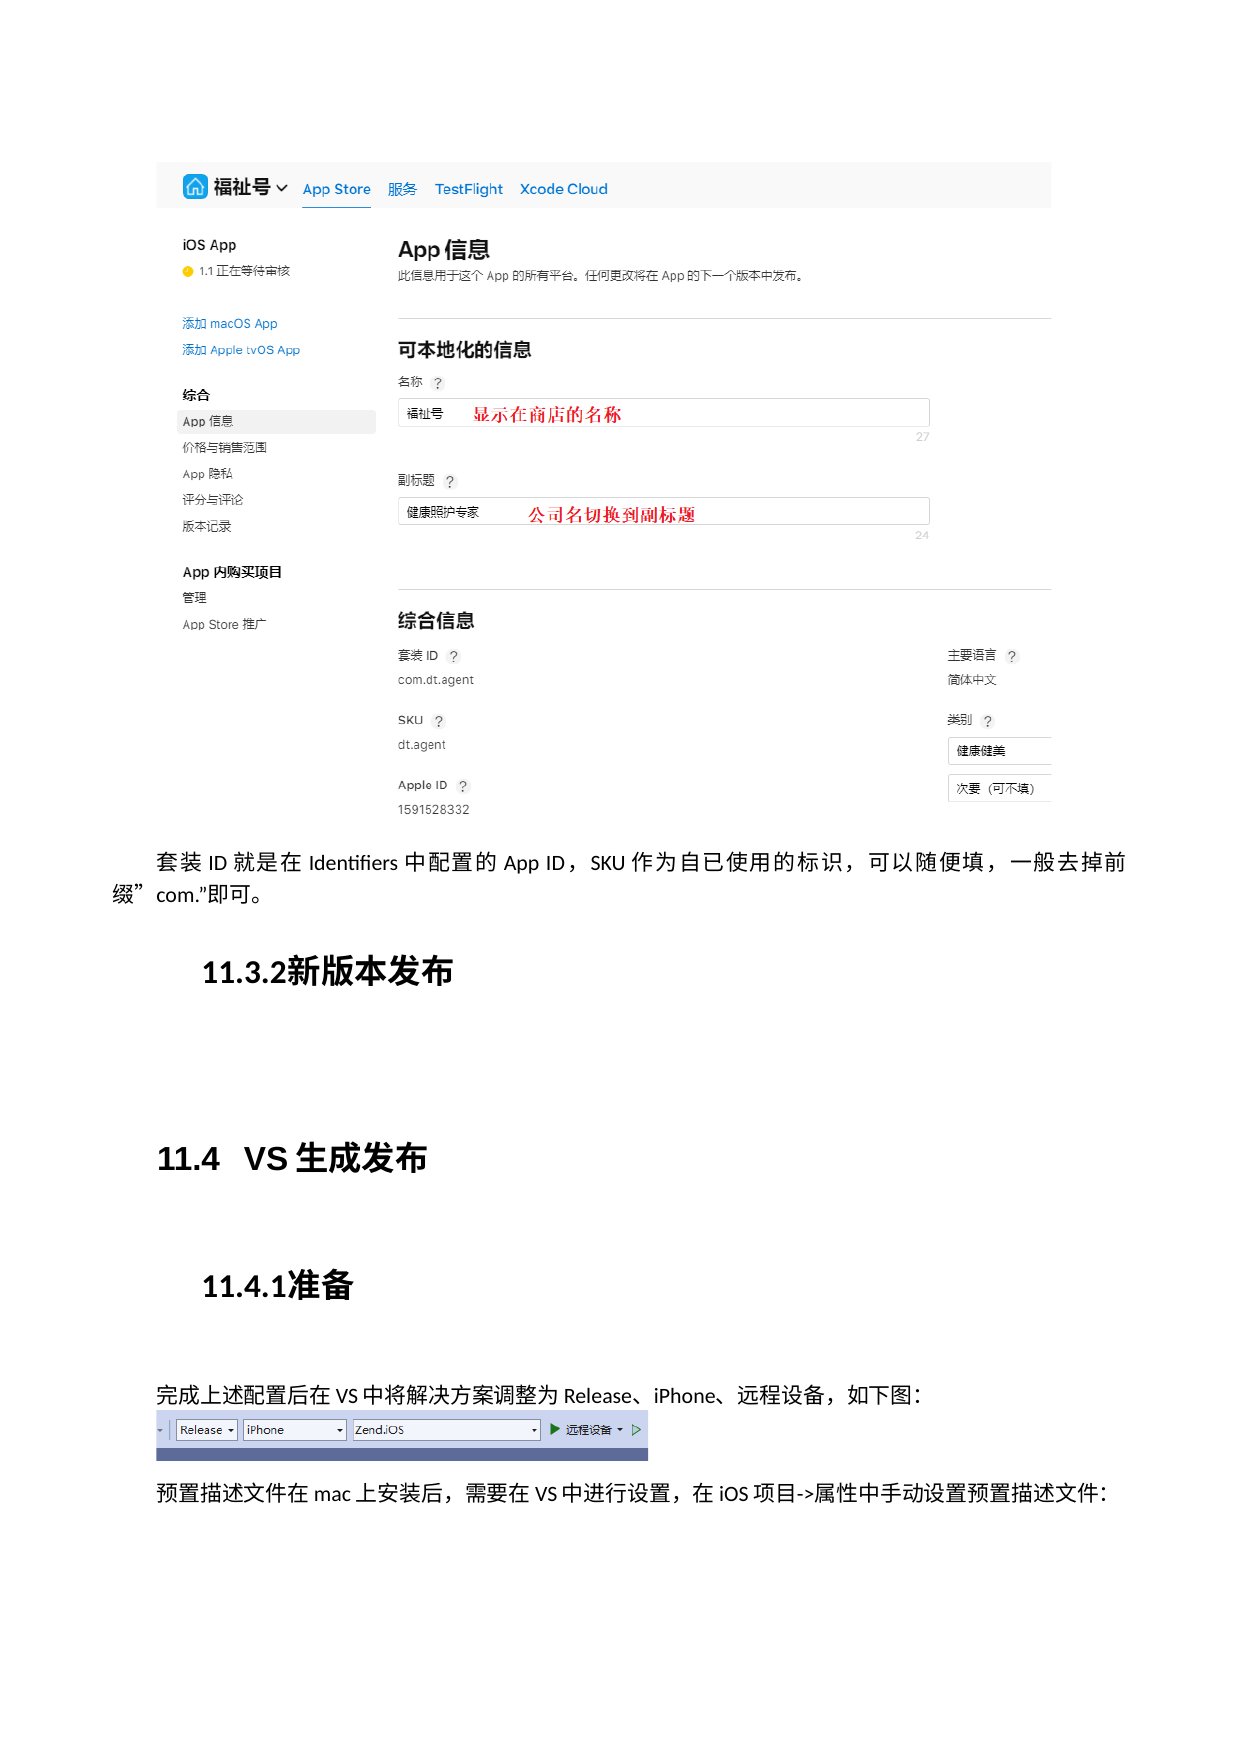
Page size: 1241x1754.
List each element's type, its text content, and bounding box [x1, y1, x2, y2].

picture [156, 1410, 649, 1461]
text 完成上述配置后在VS中将解决方案调整为Release、iPhone、远程设备，如下图： [112, 1378, 1128, 1410]
subtitle 准备 [201, 1251, 1128, 1316]
picture [156, 162, 1052, 833]
text 套装ID就是在Identifiers中配置的App ID，SKU作为自已使用的标识，可以随便填，一般去掉前缀”com.”即可。 [112, 844, 1128, 909]
subtitle VS生成发布 [157, 1123, 1128, 1188]
subtitle 新版本发布 [201, 937, 1128, 1002]
text 预置描述文件在mac上安装后，需要在VS中进行设置，在iOS项目->属性中手动设置预置描述文件： [112, 1475, 1128, 1508]
